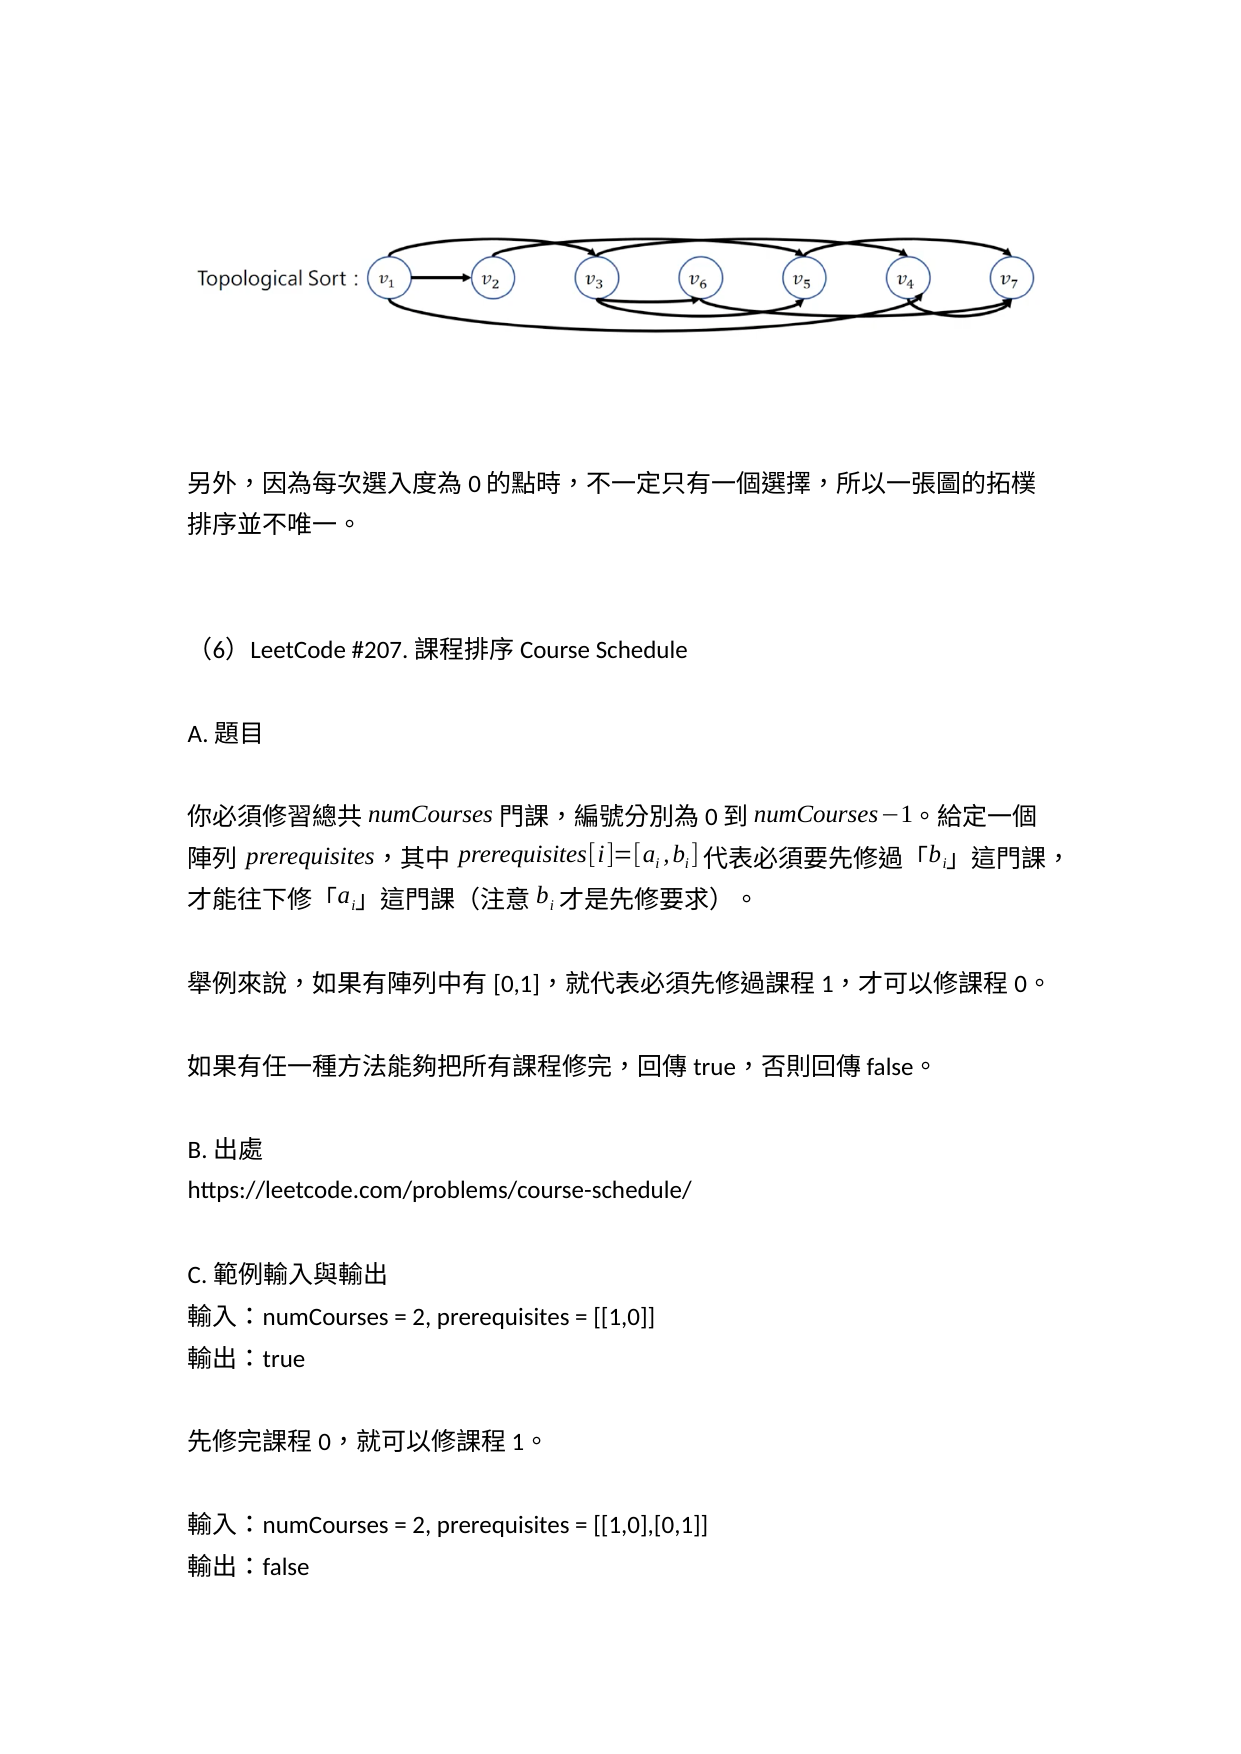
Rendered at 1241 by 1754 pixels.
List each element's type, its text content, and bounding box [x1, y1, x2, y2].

text 另外，因為每次選入度為 0 的點時，不一定只有一個選擇，所以一張圖的拓樸排序並不唯一。 [187, 460, 1053, 544]
text 輸出：true [187, 1335, 1053, 1377]
text https://leetcode.com/problems/course-schedule/ [187, 1169, 1053, 1210]
text B. 出處 [187, 1127, 1053, 1169]
picture [187, 210, 1053, 339]
text C. 範例輸入與輸出 [187, 1252, 1053, 1294]
text （6）LeetCode #207. 課程排序 Course Schedule [187, 627, 1053, 669]
text 輸出：false [187, 1544, 1053, 1585]
text 先修完課程 0，就可以修課程 1。 [187, 1419, 1053, 1460]
text 輸入：numCourses = 2, prerequisites = [[1,0]] [187, 1294, 1053, 1335]
text 輸入：numCourses = 2, prerequisites = [[1,0],[0,1]] [187, 1502, 1053, 1544]
text A. 題目 [187, 710, 1053, 752]
text 舉例來說，如果有陣列中有 [0,1]，就代表必須先修過課程 1，才可以修課程 0。 [187, 960, 1053, 1002]
text 如果有任一種方法能夠把所有課程修完，回傳 true，否則回傳 false。 [187, 1044, 1053, 1085]
text 你必須修習總共 門課，編號分別為 0 到 。給定一個陣列 ，其中 代表必須要先修過「」這門課，才能往下修「」這門課（注意 才是先修要求）。 [187, 794, 1053, 919]
